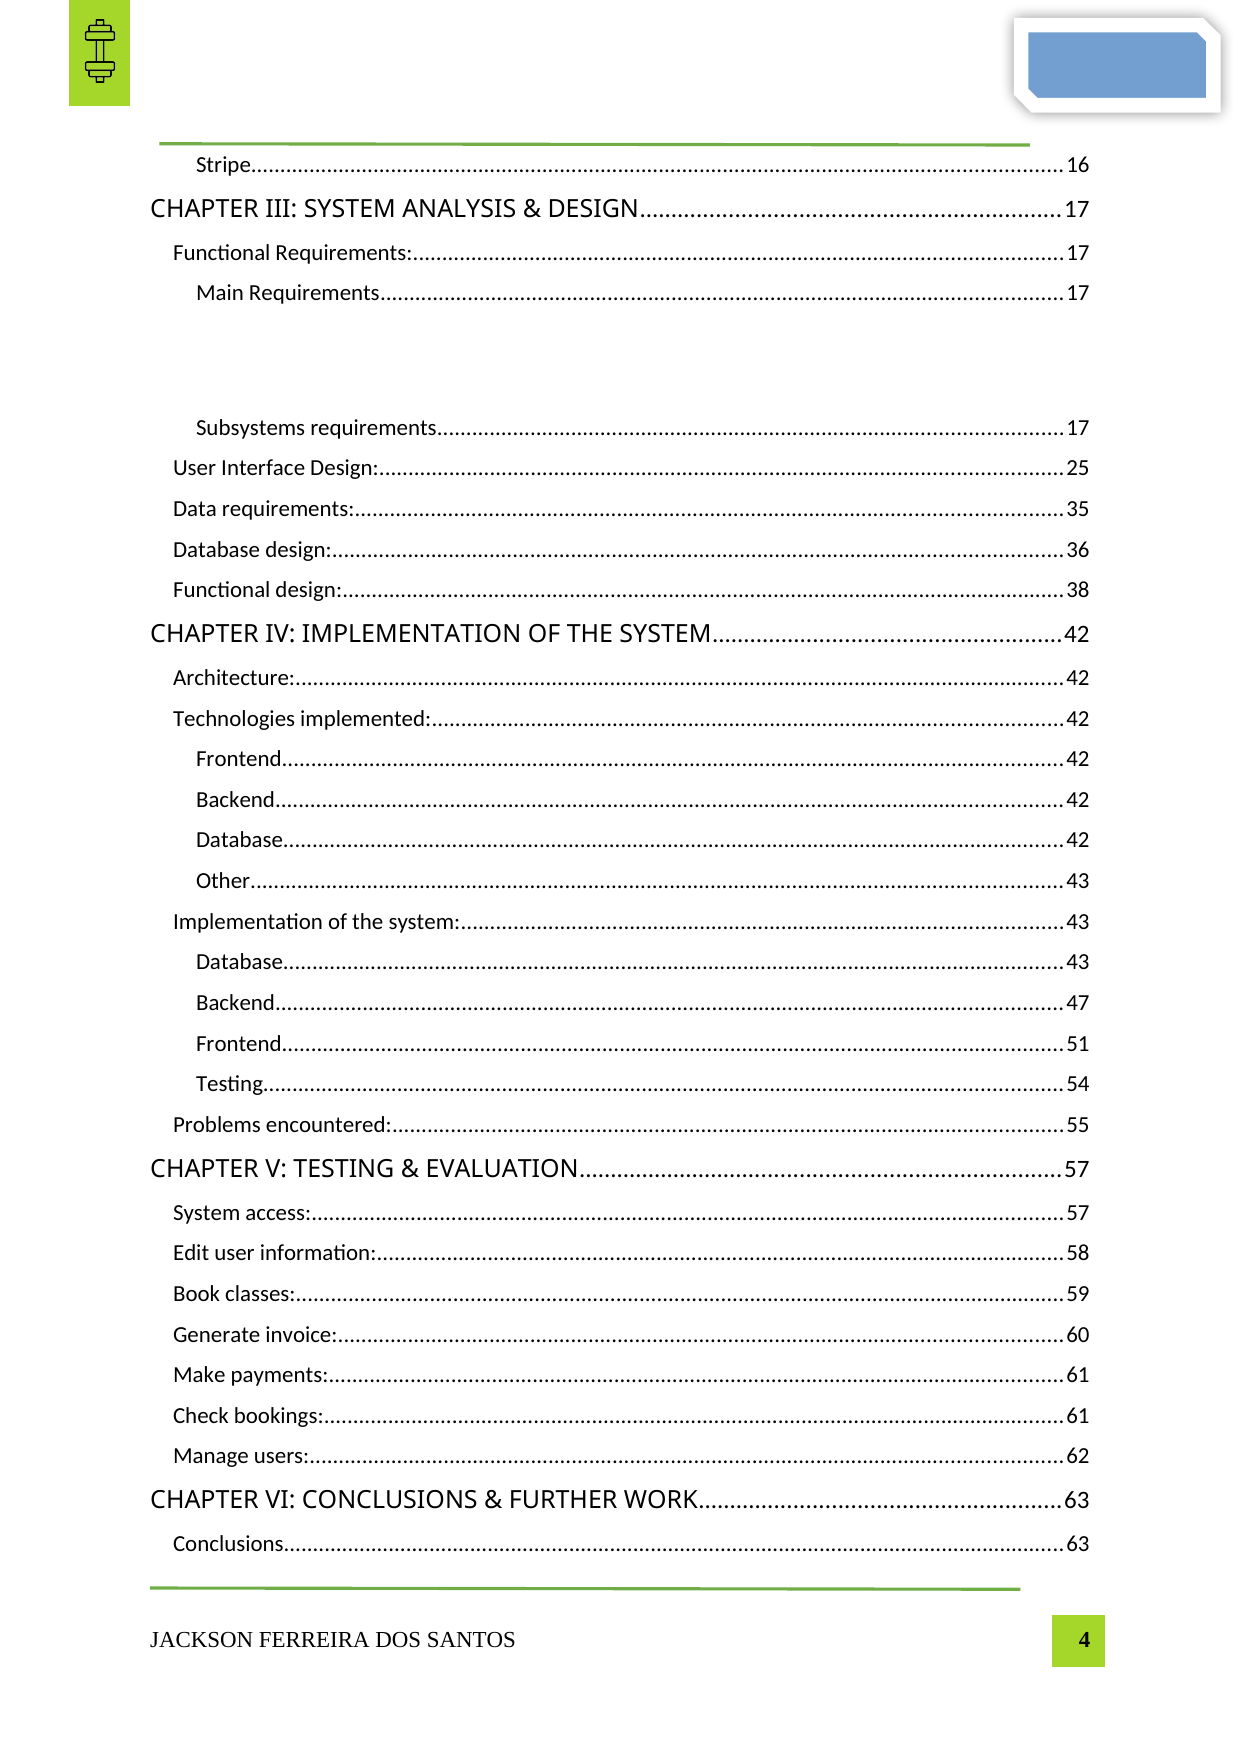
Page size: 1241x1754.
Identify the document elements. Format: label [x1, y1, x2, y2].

picture [68, 19, 132, 83]
